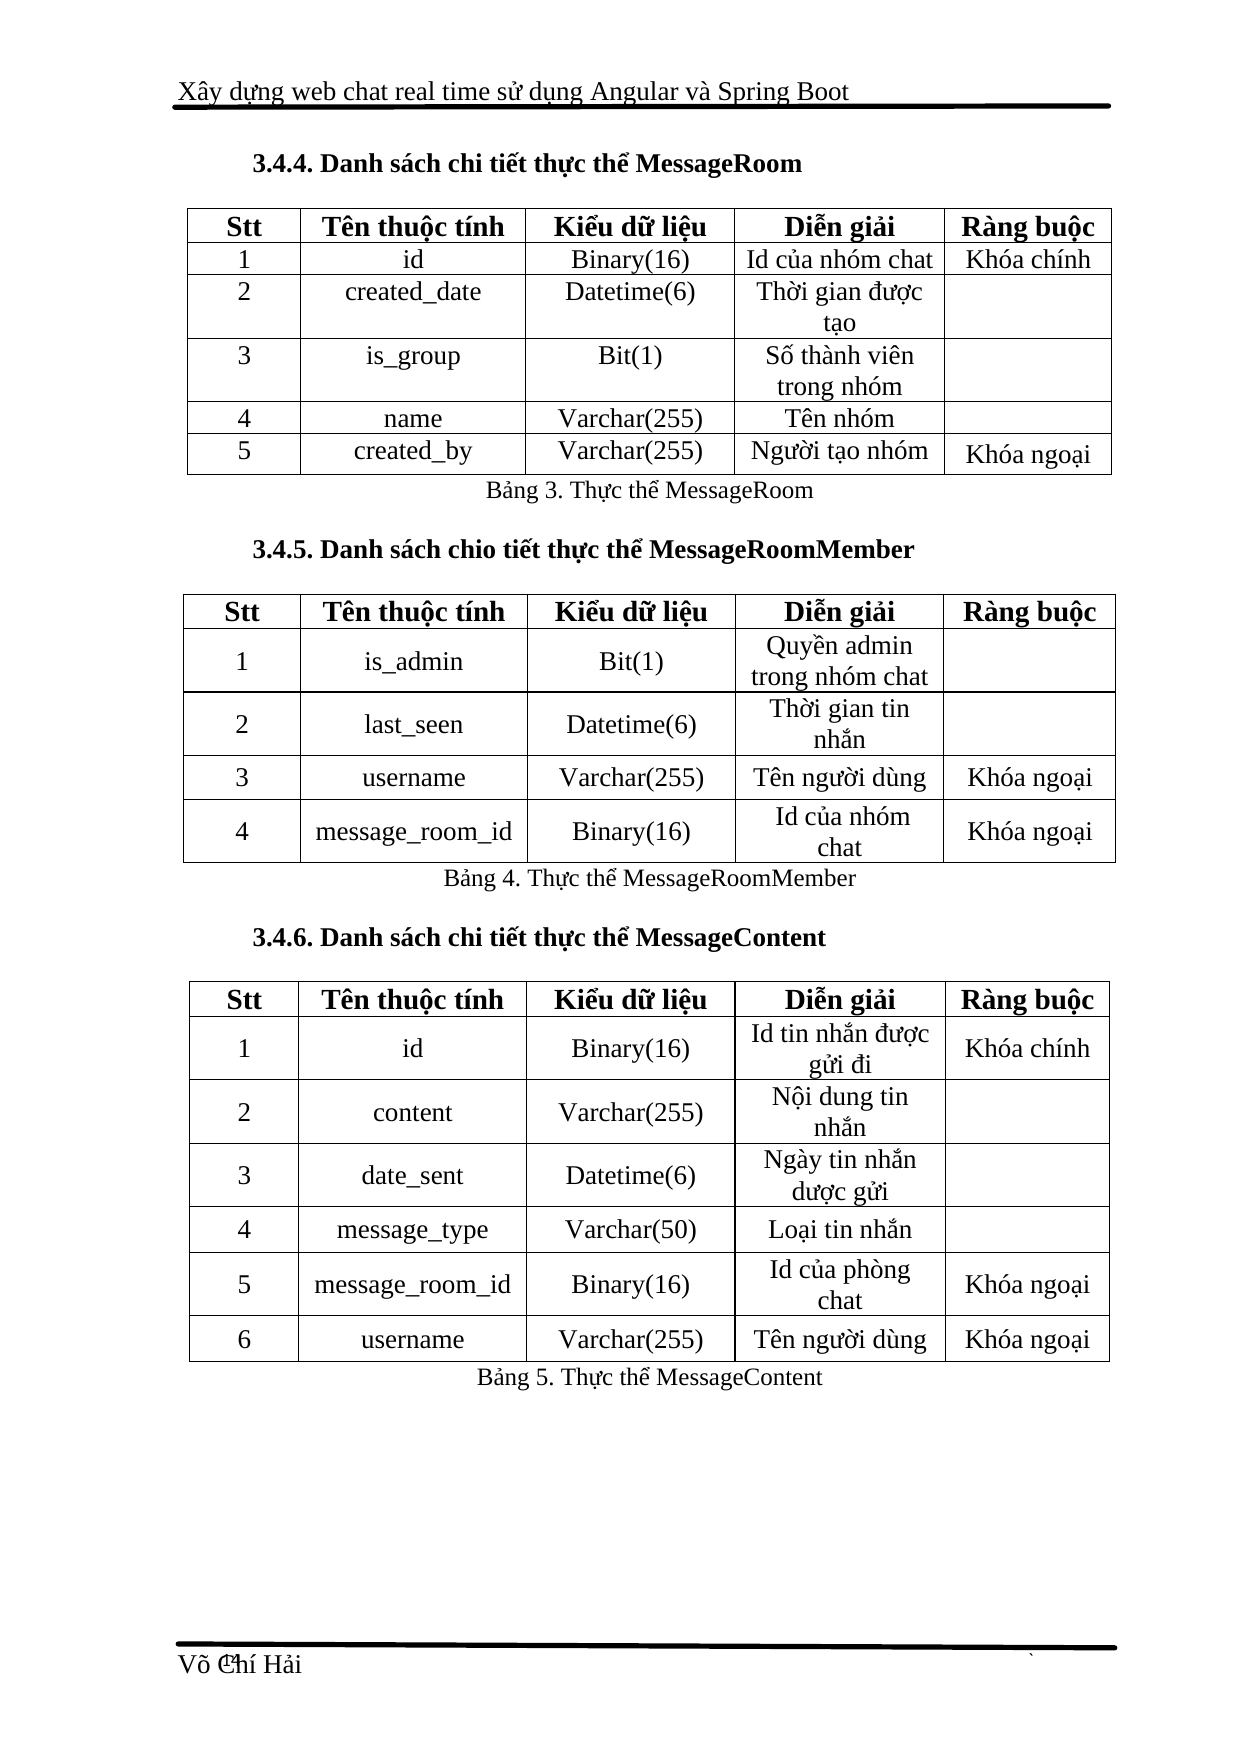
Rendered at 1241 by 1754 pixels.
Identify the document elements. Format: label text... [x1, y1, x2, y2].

table_header Ràng buộc [945, 209, 1111, 242]
table_cell Id của nhóm chat [736, 800, 943, 862]
table_header Stt [188, 209, 300, 242]
table_header Diễn giải [736, 595, 943, 628]
table_cell date_sent [299, 1144, 526, 1206]
table_cell content [299, 1080, 526, 1142]
table_cell Khóa ngoại [946, 1253, 1109, 1315]
table_cell Varchar(255) [526, 402, 734, 433]
table_cell message_room_id [301, 800, 527, 862]
table_cell Id tin nhắn được gửi đi [736, 1017, 945, 1079]
table_cell [946, 1080, 1109, 1142]
table_cell Binary(16) [526, 243, 734, 274]
table_cell Khóa chính [946, 1017, 1109, 1079]
table_cell Khóa ngoại [944, 800, 1115, 862]
table_cell is_group [301, 339, 525, 401]
table_cell Varchar(255) [528, 756, 735, 798]
table_header Ràng buộc [944, 595, 1115, 628]
table_cell Binary(16) [528, 800, 735, 862]
table_header Stt [184, 595, 300, 628]
table_cell Khóa ngoại [945, 434, 1111, 474]
table_header Diễn giải [736, 982, 945, 1016]
table_cell [945, 275, 1111, 338]
table_header Kiểu dữ liệu [526, 209, 734, 242]
table_cell created_by [301, 434, 525, 474]
table_cell 4 [184, 800, 300, 862]
table_header Kiểu dữ liệu [527, 982, 734, 1016]
table_cell Tên người dùng [736, 756, 943, 798]
table_cell [944, 629, 1115, 691]
table_cell is_admin [301, 629, 527, 691]
table_cell Quyền admin trong nhóm chat [736, 629, 943, 691]
subtitle 3.4.6. Danh sách chi tiết thực thể MessageContent [177, 921, 1122, 952]
table_cell Varchar(255) [527, 1080, 734, 1142]
table_cell Varchar(255) [527, 1316, 734, 1361]
table_cell 2 [188, 275, 300, 338]
table_cell last_seen [301, 693, 527, 755]
table_cell id [301, 243, 525, 274]
table_cell [944, 693, 1115, 755]
table_cell 1 [188, 243, 300, 274]
table_cell 3 [188, 339, 300, 401]
table_cell Ngày tin nhắn dược gửi [736, 1144, 945, 1206]
subtitle 3.4.4. Danh sách chi tiết thực thể MessageRoom [177, 147, 1122, 178]
table_header Kiểu dữ liệu [528, 595, 735, 628]
table_cell [945, 402, 1111, 433]
table_cell created_date [301, 275, 525, 338]
table_cell Binary(16) [527, 1017, 734, 1079]
table_cell 3 [184, 756, 300, 798]
table_header Tên thuộc tính [299, 982, 526, 1016]
table_cell Tên nhóm [735, 402, 944, 433]
text Bảng 4. Thực thể MessageRoomMember [177, 863, 1122, 892]
table_cell 4 [190, 1207, 298, 1252]
table_cell Thời gian tin nhắn [736, 693, 943, 755]
table_cell Varchar(255) [526, 434, 734, 474]
table_cell Bit(1) [526, 339, 734, 401]
table_cell Binary(16) [527, 1253, 734, 1315]
table_cell 1 [190, 1017, 298, 1079]
table_cell [946, 1144, 1109, 1206]
table_cell 1 [184, 629, 300, 691]
table_cell 5 [190, 1253, 298, 1315]
table_header Stt [190, 982, 298, 1016]
text Bảng 5. Thực thể MessageContent [177, 1362, 1122, 1391]
table_cell Bit(1) [528, 629, 735, 691]
table_cell message_type [299, 1207, 526, 1252]
table_cell Số thành viên trong nhóm [735, 339, 944, 401]
table_cell [945, 339, 1111, 401]
table_cell 2 [184, 693, 300, 755]
table_cell Tên người dùng [736, 1316, 945, 1361]
table_cell Datetime(6) [528, 693, 735, 755]
table_header Ràng buộc [946, 982, 1109, 1016]
table_cell id [299, 1017, 526, 1079]
table_header Diễn giải [735, 209, 944, 242]
text Bảng 3. Thực thể MessageRoom [177, 475, 1122, 504]
table_cell [946, 1207, 1109, 1252]
table_cell Varchar(50) [527, 1207, 734, 1252]
table_cell message_room_id [299, 1253, 526, 1315]
table_cell 2 [190, 1080, 298, 1142]
table_cell Datetime(6) [527, 1144, 734, 1206]
table_cell username [301, 756, 527, 798]
table_cell Id của nhóm chat [735, 243, 944, 274]
table_cell Id của phòng chat [736, 1253, 945, 1315]
table_cell Khóa ngoại [944, 756, 1115, 798]
table_cell Datetime(6) [526, 275, 734, 338]
table_header Tên thuộc tính [301, 209, 525, 242]
table_cell Khóa chính [945, 243, 1111, 274]
table_cell 3 [190, 1144, 298, 1206]
table_cell username [299, 1316, 526, 1361]
table_cell 5 [188, 434, 300, 474]
table_cell 4 [188, 402, 300, 433]
table_cell 6 [190, 1316, 298, 1361]
subtitle 3.4.5. Danh sách chio tiết thực thể MessageRoomMember [177, 533, 1122, 564]
table_cell Người tạo nhóm [735, 434, 944, 474]
table_cell Nội dung tin nhắn [736, 1080, 945, 1142]
table_cell Khóa ngoại [946, 1316, 1109, 1361]
table_cell Thời gian được tạo [735, 275, 944, 338]
table_cell name [301, 402, 525, 433]
table_header Tên thuộc tính [301, 595, 527, 628]
table_cell Loại tin nhắn [736, 1207, 945, 1252]
